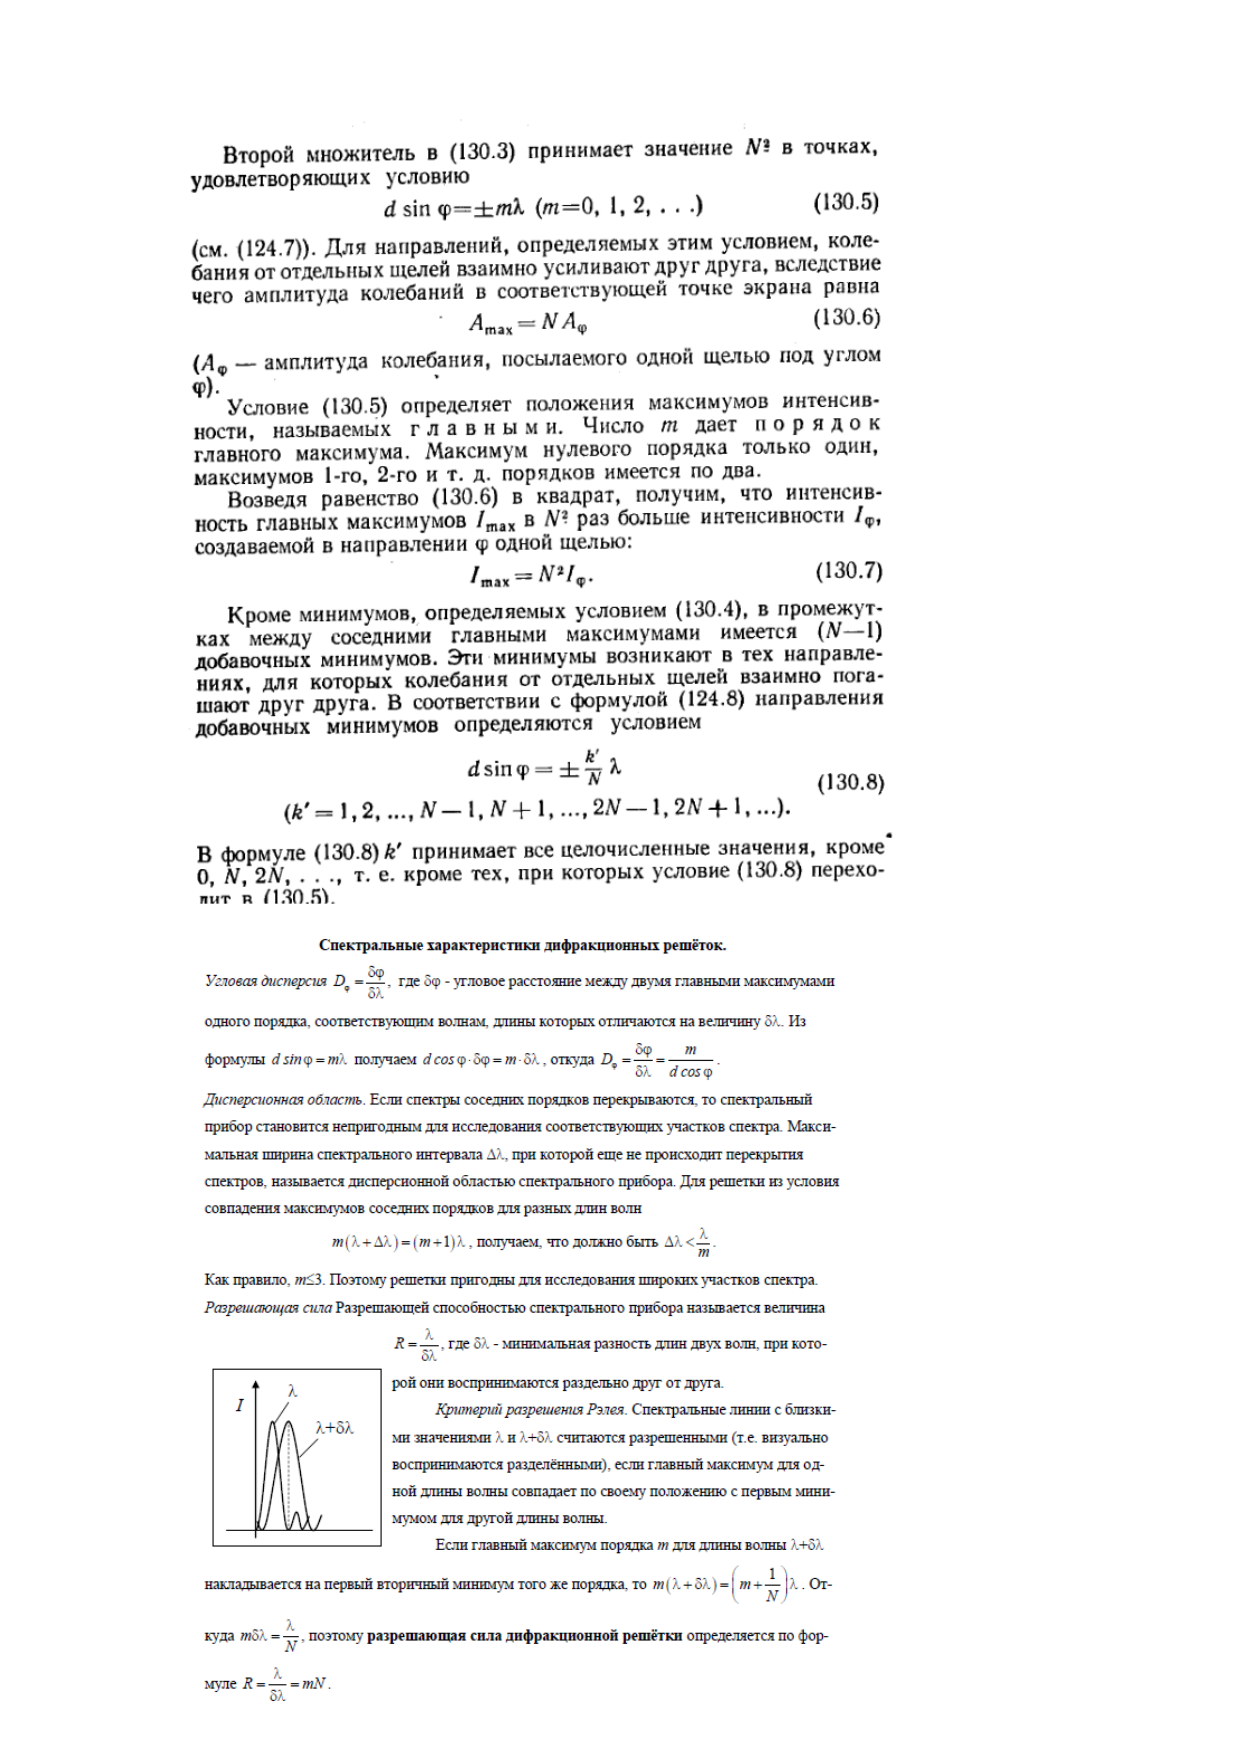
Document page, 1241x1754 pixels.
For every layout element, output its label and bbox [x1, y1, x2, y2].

picture [198, 929, 840, 1710]
picture [177, 118, 896, 916]
